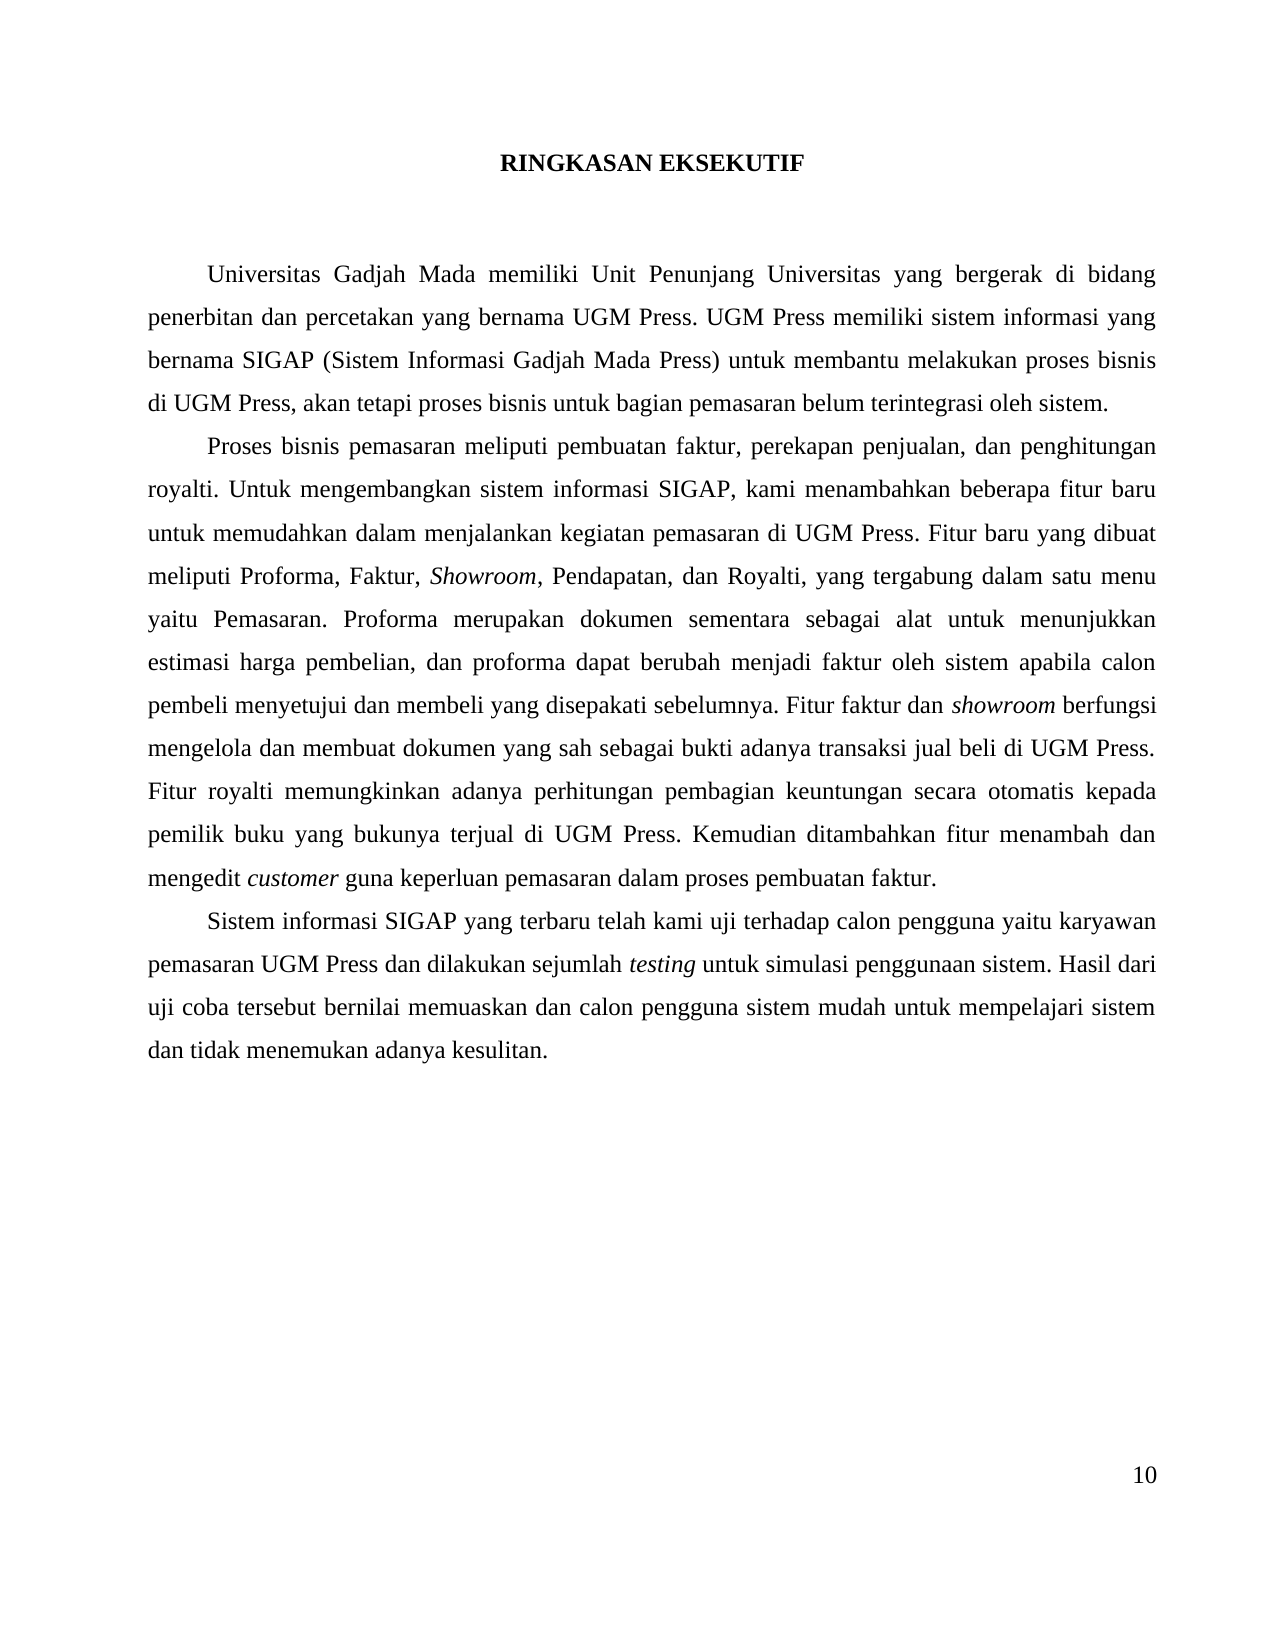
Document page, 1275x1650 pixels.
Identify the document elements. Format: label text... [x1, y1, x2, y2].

text Proses bisnis pemasaran meliputi pembuatan faktur, perekapan penjualan, dan penghitungan royalti. Untuk mengembangkan sistem informasi SIGAP, kami menambahkan beberapa fitur baru untuk memudahkan dalam menjalankan kegiatan pemasaran di UGM Press. Fitur baru yang dibuat meliputi Proforma, Faktur, Showroom, Pendapatan, dan Royalti, yang tergabung dalam satu menu yaitu Pemasaran. Proforma merupakan dokumen sementara sebagai alat untuk menunjukkan estimasi harga pembelian, dan proforma dapat berubah menjadi faktur oleh sistem apabila calon pembeli menyetujui dan membeli yang disepakati sebelumnya. Fitur faktur dan showroom berfungsi mengelola dan membuat dokumen yang sah sebagai bukti adanya transaksi jual beli di UGM Press. Fitur royalti memungkinkan adanya perhitungan pembagian keuntungan secara otomatis kepada pemilik buku yang bukunya terjual di UGM Press. Kemudian ditambahkan fitur menambah dan mengedit customer guna keperluan pemasaran dalam proses pembuatan faktur. [148, 431, 1157, 891]
text Sistem informasi SIGAP yang terbaru telah kami uji terhadap calon pengguna yaitu karyawan pemasaran UGM Press dan dilakukan sejumlah testing untuk simulasi penggunaan sistem. Hasil dari uji coba tersebut bernilai memuaskan dan calon pengguna sistem mudah untuk mempelajari sistem dan tidak menemukan adanya kesulitan. [148, 906, 1157, 1064]
text Universitas Gadjah Mada memiliki Unit Penunjang Universitas yang bergerak di bidang penerbitan dan percetakan yang bernama UGM Press. UGM Press memiliki sistem informasi yang bernama SIGAP (Sistem Informasi Gadjah Mada Press) untuk membantu melakukan proses bisnis di UGM Press, akan tetapi proses bisnis untuk bagian pemasaran belum terintegrasi oleh sistem. [148, 259, 1157, 417]
text RINGKASAN EKSEKUTIF [148, 148, 1157, 176]
